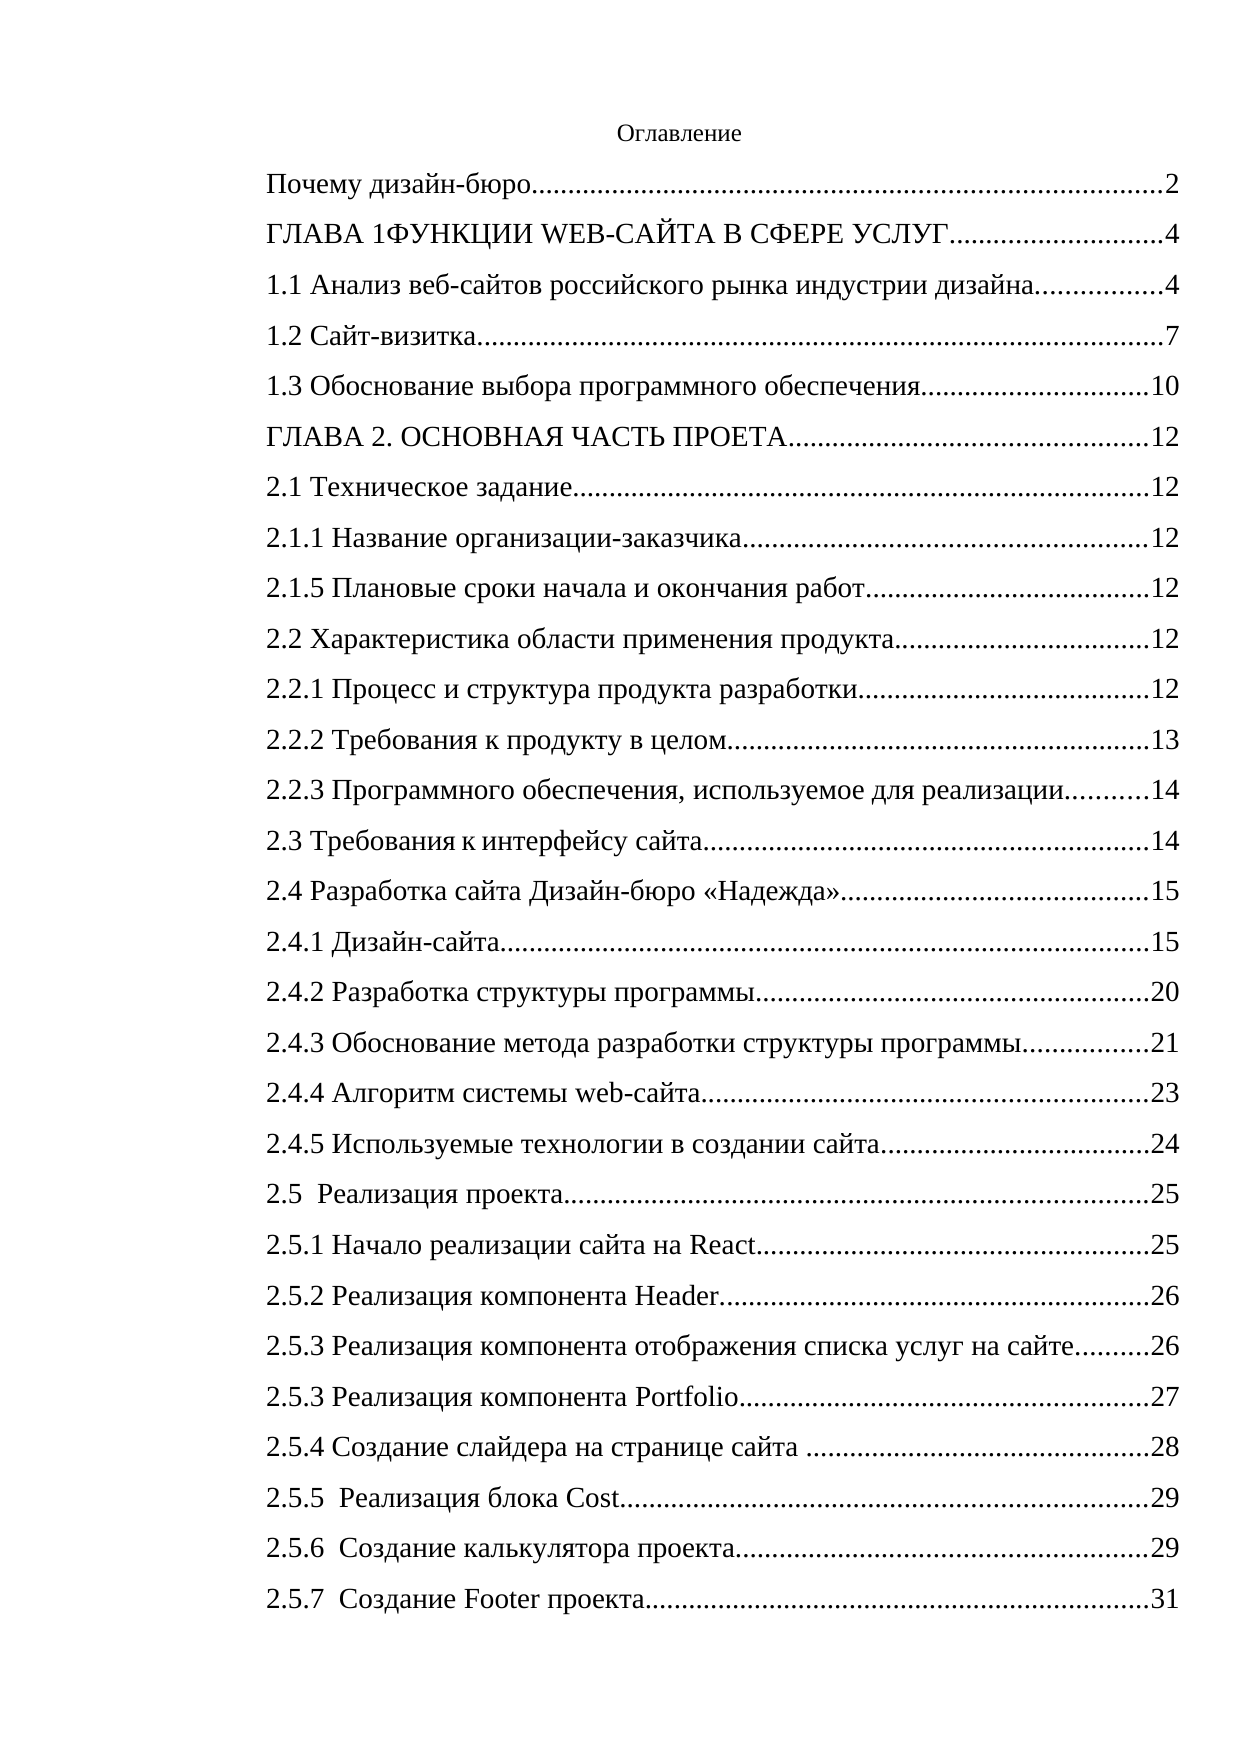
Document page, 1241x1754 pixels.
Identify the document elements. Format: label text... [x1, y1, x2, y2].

text 2.5.5 Pеализация блока Cost. 29 [177, 1480, 1181, 1513]
text ГЛАВА 1ФУНКЦИИ WEB-САЙТА В СФЕРЕ УСЛУГ 4 [177, 217, 1181, 250]
text 1.2 Сайт-визитка 7 [177, 318, 1181, 351]
text Оглавление [177, 118, 1181, 147]
text 2.1 Техническое задание 12 [177, 469, 1181, 503]
text ГЛАВА 2. ОСНОВНАЯ ЧАСТЬ ПРОЕТА 12 [177, 419, 1181, 452]
text 2.4 Разработка сайта Дизайн-бюро «Надежда». 15 [177, 873, 1181, 907]
text 2.2.1 Процесс и структура продукта разработки. 12 [177, 671, 1181, 705]
text 2.1.5 Плановые сроки начала и окончания работ 12 [177, 570, 1181, 604]
text 2.4.2 Разработка структуры программы 20 [177, 974, 1181, 1008]
text Почему дизайн-бюро 2 [177, 166, 1181, 200]
text 2.5.3 Реализация компонента отображения списка услуг на сайте. 26 [177, 1328, 1181, 1362]
text 2.5.3 Реализация компонента Portfolio. 27 [177, 1379, 1181, 1412]
text 2.2.2 Требования к продукту в целом. 13 [177, 722, 1181, 755]
text 2.5.4 Создание слайдера на странице сайта . 28 [177, 1429, 1181, 1463]
text 2.4.1 Дизайн-сайта. 15 [177, 924, 1181, 957]
text 2.5.1 Начало реализации сайта на React. 25 [177, 1227, 1181, 1261]
text 2.1.1 Название организации-заказчика. 12 [177, 520, 1181, 553]
text 2.4.4 Алгоритм системы web-сайта. 23 [177, 1076, 1181, 1109]
text 2.3 Требования к интерфейсу сайта. 14 [177, 823, 1181, 856]
text 2.5.6 Создание калькулятора проекта. 29 [177, 1530, 1181, 1564]
text 1.1 Анализ веб-сайтов российского рынка индустрии дизайна 4 [177, 267, 1181, 301]
text 2.4.5 Используемые технологии в создании сайта. 24 [177, 1126, 1181, 1159]
text 1.3 Обоснование выбора программного обеспечения 10 [177, 368, 1181, 402]
text 2.5.7 Создание Footer проекта. 31 [177, 1581, 1181, 1614]
text 2.4.3 Обоснование метода разработки структуры программы 21 [177, 1025, 1181, 1058]
text 2.2 Характеристика области применения продукта. 12 [177, 621, 1181, 654]
text 2.5.2 Реализация компонента Header. 26 [177, 1278, 1181, 1311]
text 2.2.3 Программного обеспечения, используемое для реализации. 14 [177, 772, 1181, 806]
text 2.5 Реализация проекта. 25 [177, 1177, 1181, 1210]
